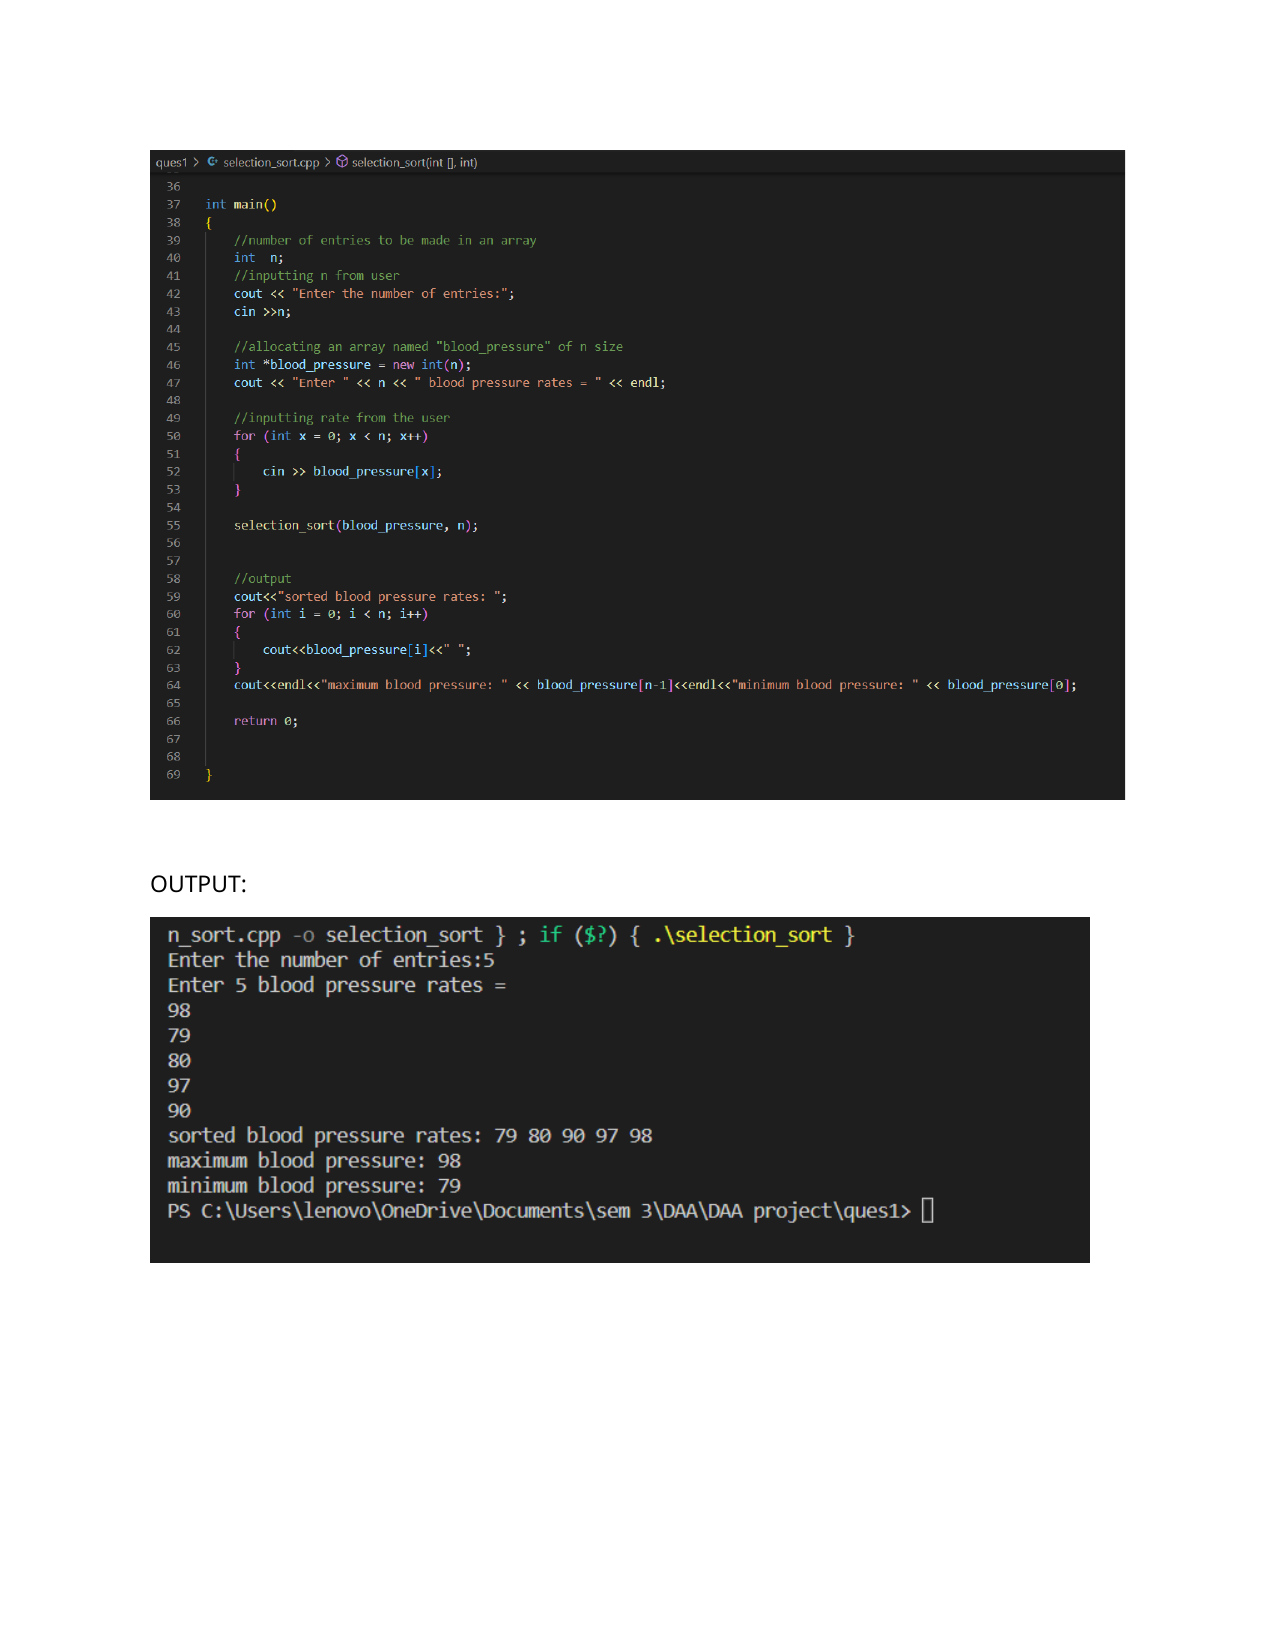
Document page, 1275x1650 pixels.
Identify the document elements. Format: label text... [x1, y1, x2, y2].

text OUTPUT: [150, 868, 1125, 899]
picture [150, 150, 1125, 800]
picture [150, 917, 1090, 1263]
